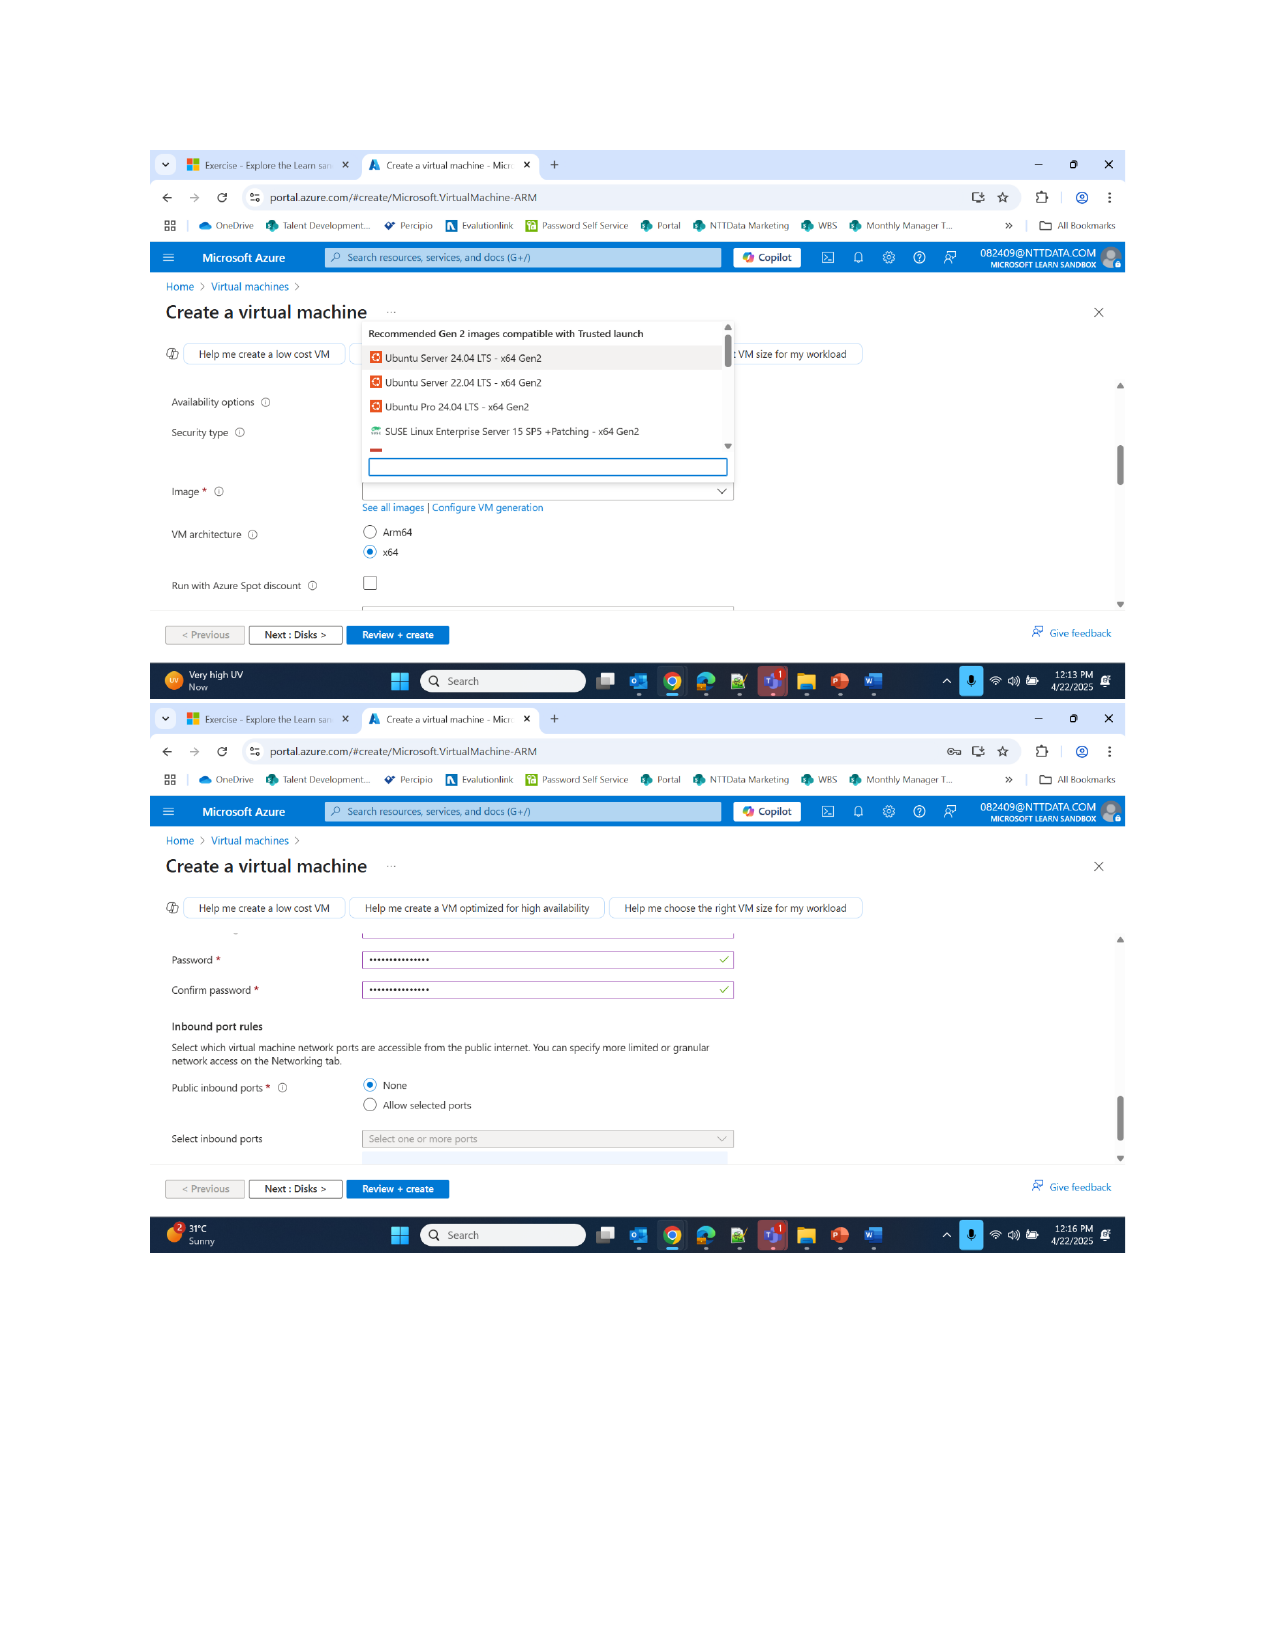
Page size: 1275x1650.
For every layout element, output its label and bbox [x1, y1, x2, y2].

picture [150, 703, 1125, 1253]
picture [150, 150, 1125, 699]
